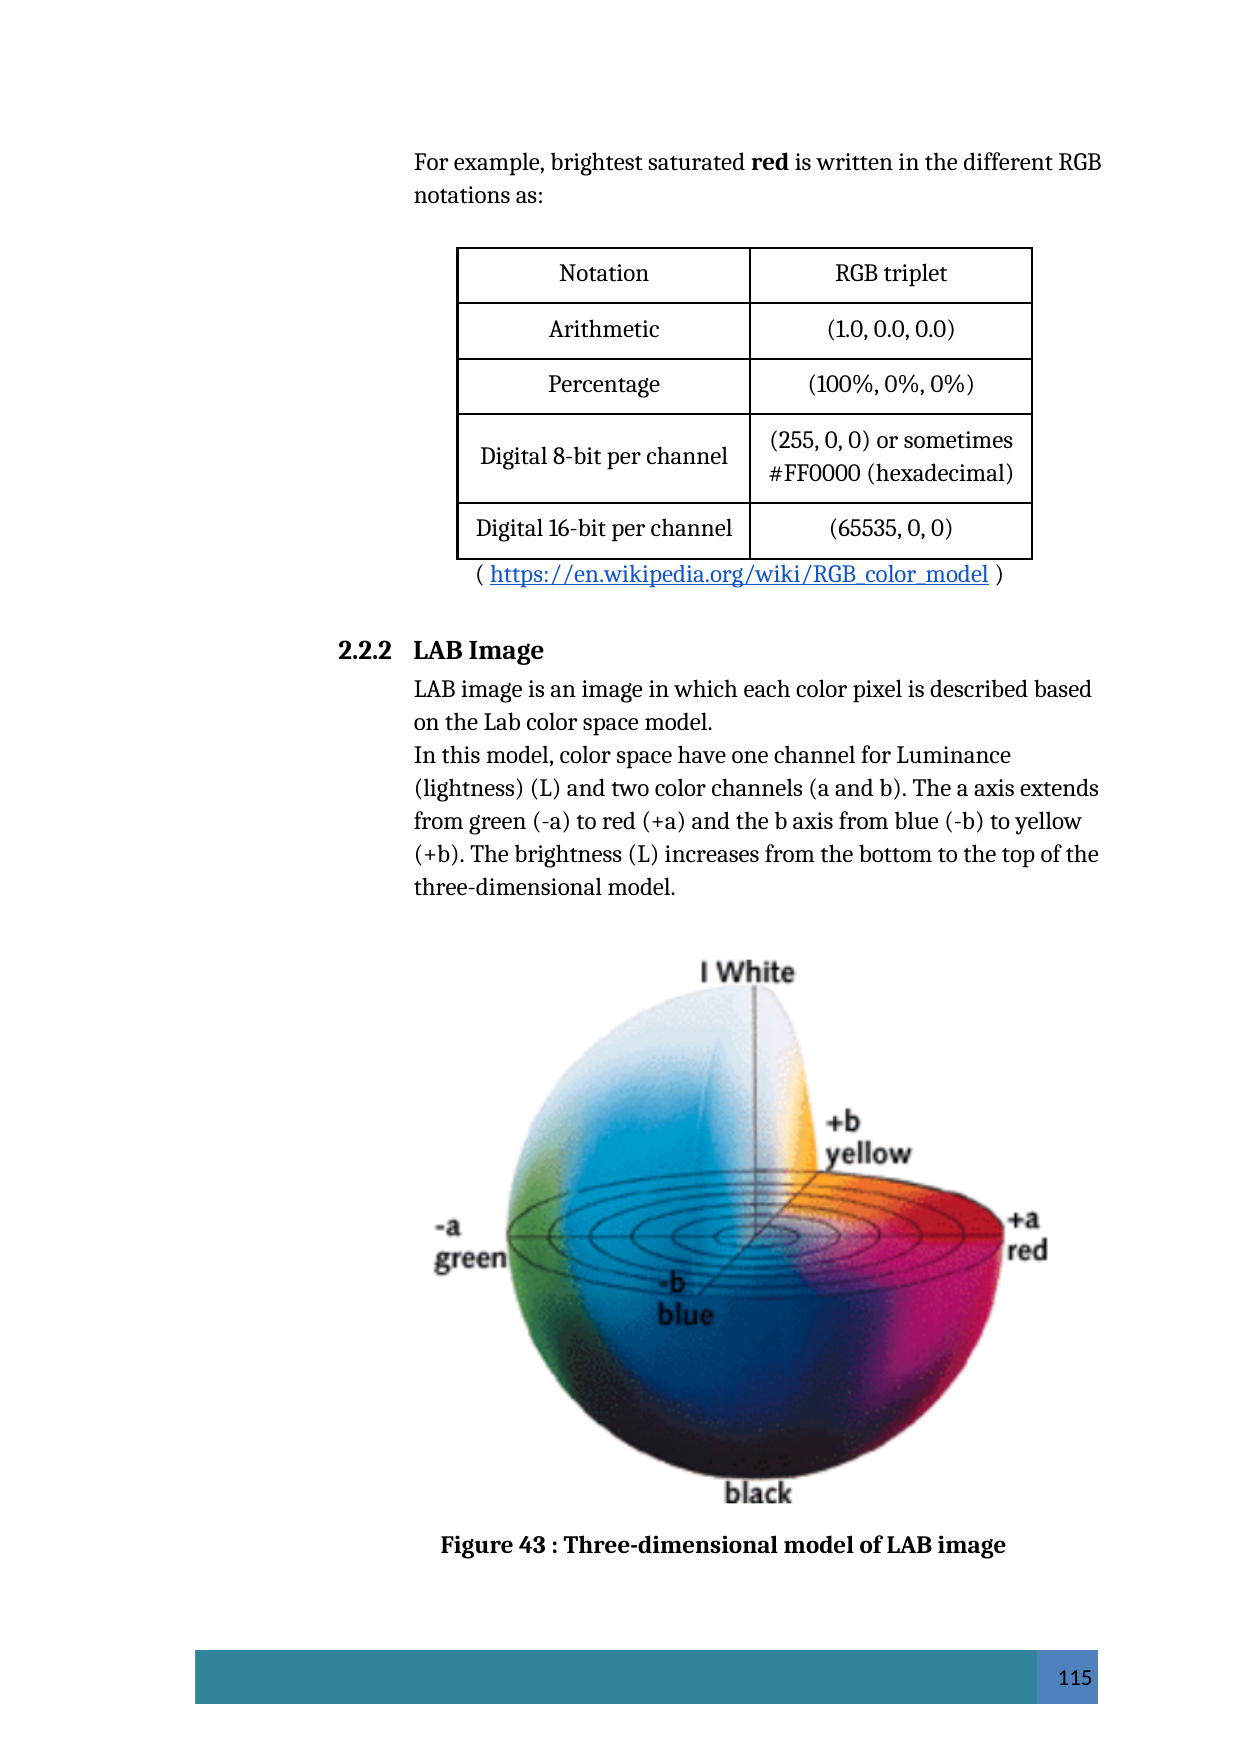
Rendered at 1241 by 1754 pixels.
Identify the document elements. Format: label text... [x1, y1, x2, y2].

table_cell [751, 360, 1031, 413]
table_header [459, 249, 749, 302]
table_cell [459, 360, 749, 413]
text LAB image is an image in which each color pixel is described based on the Lab color space model. [413, 675, 1122, 736]
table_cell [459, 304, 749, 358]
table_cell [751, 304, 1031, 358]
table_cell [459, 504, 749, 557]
text In this model, color space have one channel for Luminance (lightness) (L) and two color channels (a and b). The a axis extends from green (-a) to red (+a) and the b axis from blue (-b) to yellow (+b). The brightness (L) increases from the bottom to the top of the three-dimensional model. [413, 741, 1122, 902]
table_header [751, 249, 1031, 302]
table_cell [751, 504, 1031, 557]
picture [403, 936, 1076, 1527]
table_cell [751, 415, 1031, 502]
text ( https://en.wikipedia.org/wiki/RGB_color_model ) [282, 559, 1122, 588]
text For example, brightest saturated red is written in the different RGB notations as: [413, 148, 1122, 209]
subtitle LAB Image [338, 635, 1122, 666]
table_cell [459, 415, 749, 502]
list Figure 43 : Three-dimensional model of LAB image [325, 1531, 1122, 1559]
